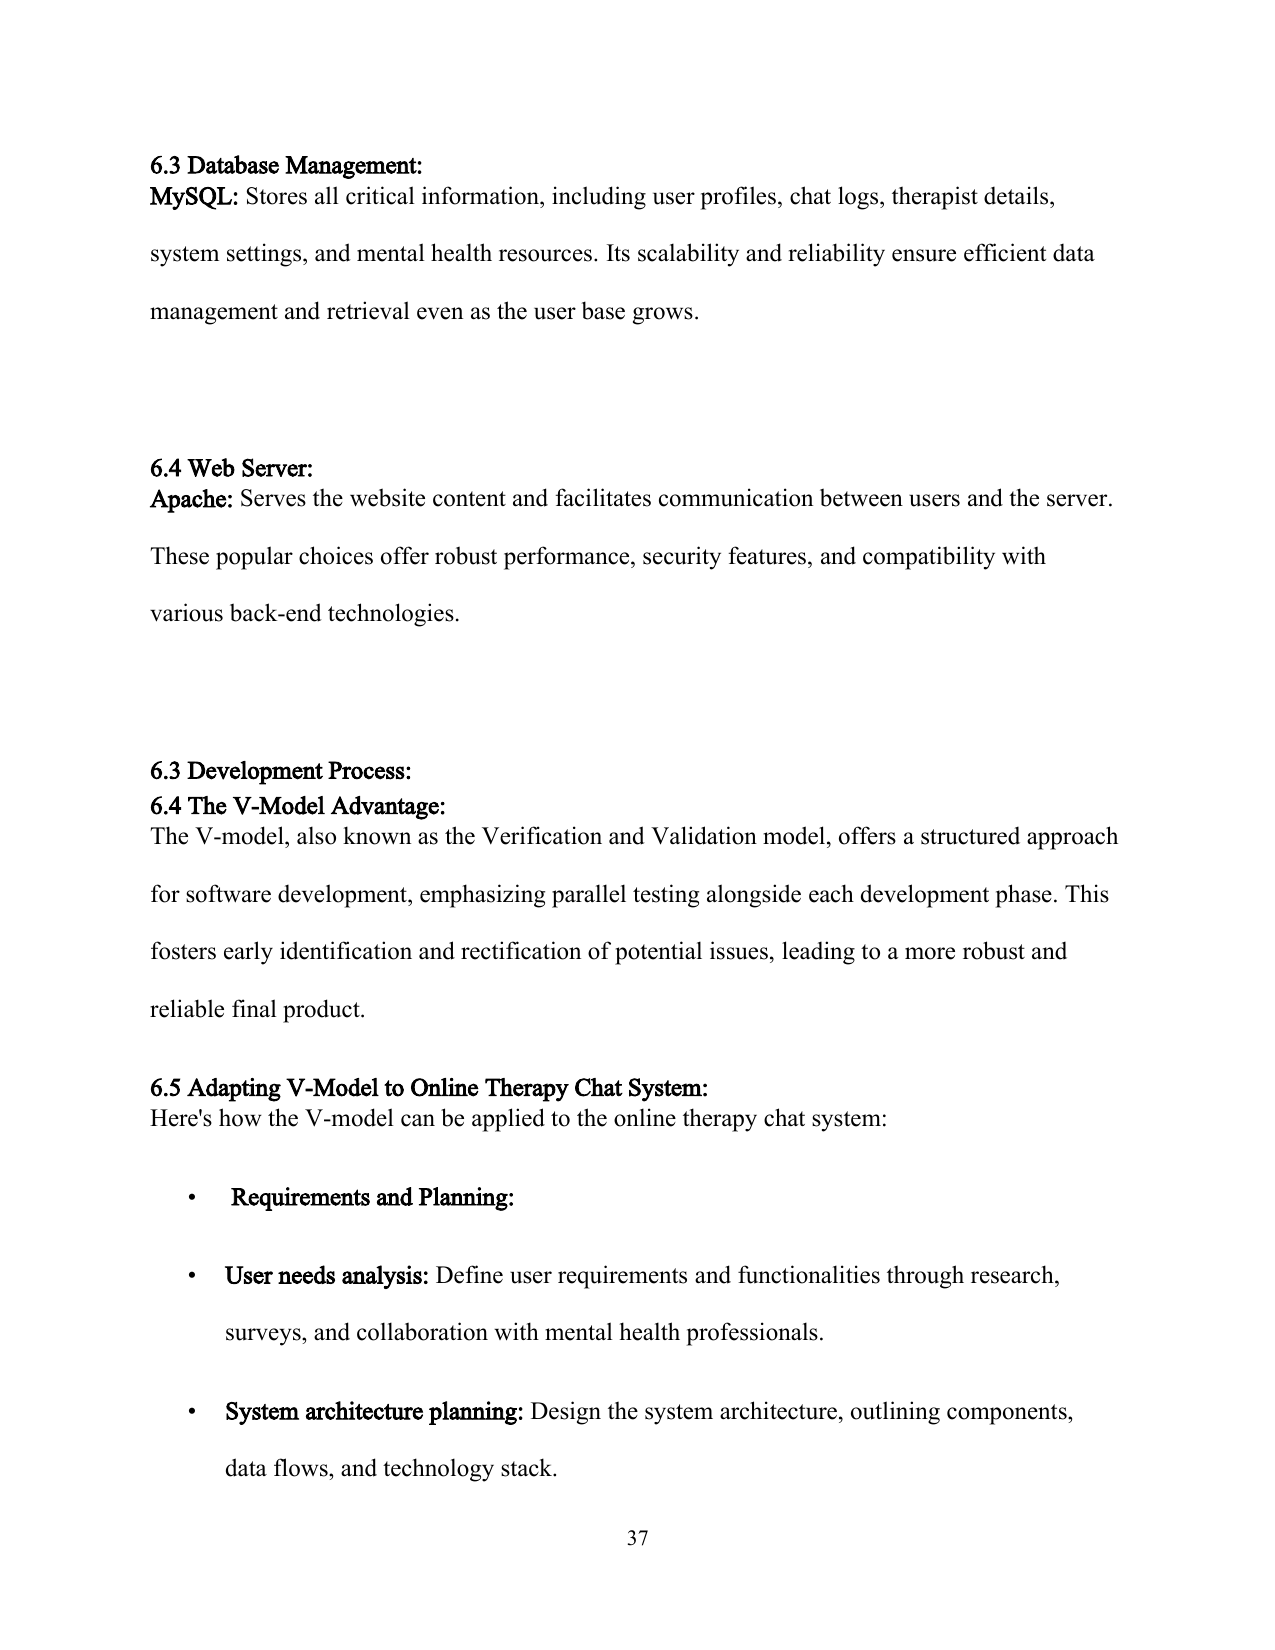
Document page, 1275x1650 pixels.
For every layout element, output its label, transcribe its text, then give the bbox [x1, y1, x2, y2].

list various back-end technologies. [150, 600, 1143, 627]
list for software development, emphasizing parallel testing alongside each development phase. This [150, 880, 1142, 908]
list • [187, 1183, 221, 1211]
list .3 Development Process: [162, 756, 448, 784]
list .3 Database Management: [162, 151, 466, 179]
list management and retrieval even as the user base grows. [150, 297, 1119, 325]
list Apache: Serves the website content and facilitates communication between users and the server. [150, 485, 1143, 512]
list system settings, and mental health resources. Its scalability and reliability ensure efficient data [150, 239, 1119, 267]
list These popular choices offer robust performance, security features, and compatibility with [150, 542, 1143, 570]
list • [187, 1397, 221, 1425]
list surveys, and collaboration with mental health professionals. [225, 1319, 850, 1346]
list reliable final product. [150, 995, 1142, 1023]
list MySQL: Stores all critical information, including user profiles, chat logs, therapist details, [150, 182, 1119, 210]
list 7 [638, 1526, 674, 1550]
list .4 The V-Model Advantage: [162, 792, 484, 819]
list fosters early identification and rectification of potential issues, leading to a more robust and [150, 938, 1142, 965]
list Requirements and Planning: [231, 1183, 563, 1211]
list System architecture planning: Design the system architecture, outlining components, [225, 1397, 1122, 1425]
list User needs analysis: Define user requirements and functionalities through research, [225, 1261, 1096, 1289]
list .4 Web Server: [162, 454, 348, 482]
list .5 Adapting V-Model to Online Therapy Chat System: [162, 1073, 767, 1101]
list data flows, and technology stack. [225, 1454, 583, 1482]
list The V-model, also known as the Verification and Validation model, offers a structured approach [150, 823, 1142, 850]
list Here's how the V-model can be applied to the online therapy chat system: [150, 1105, 912, 1132]
list • [187, 1261, 221, 1289]
